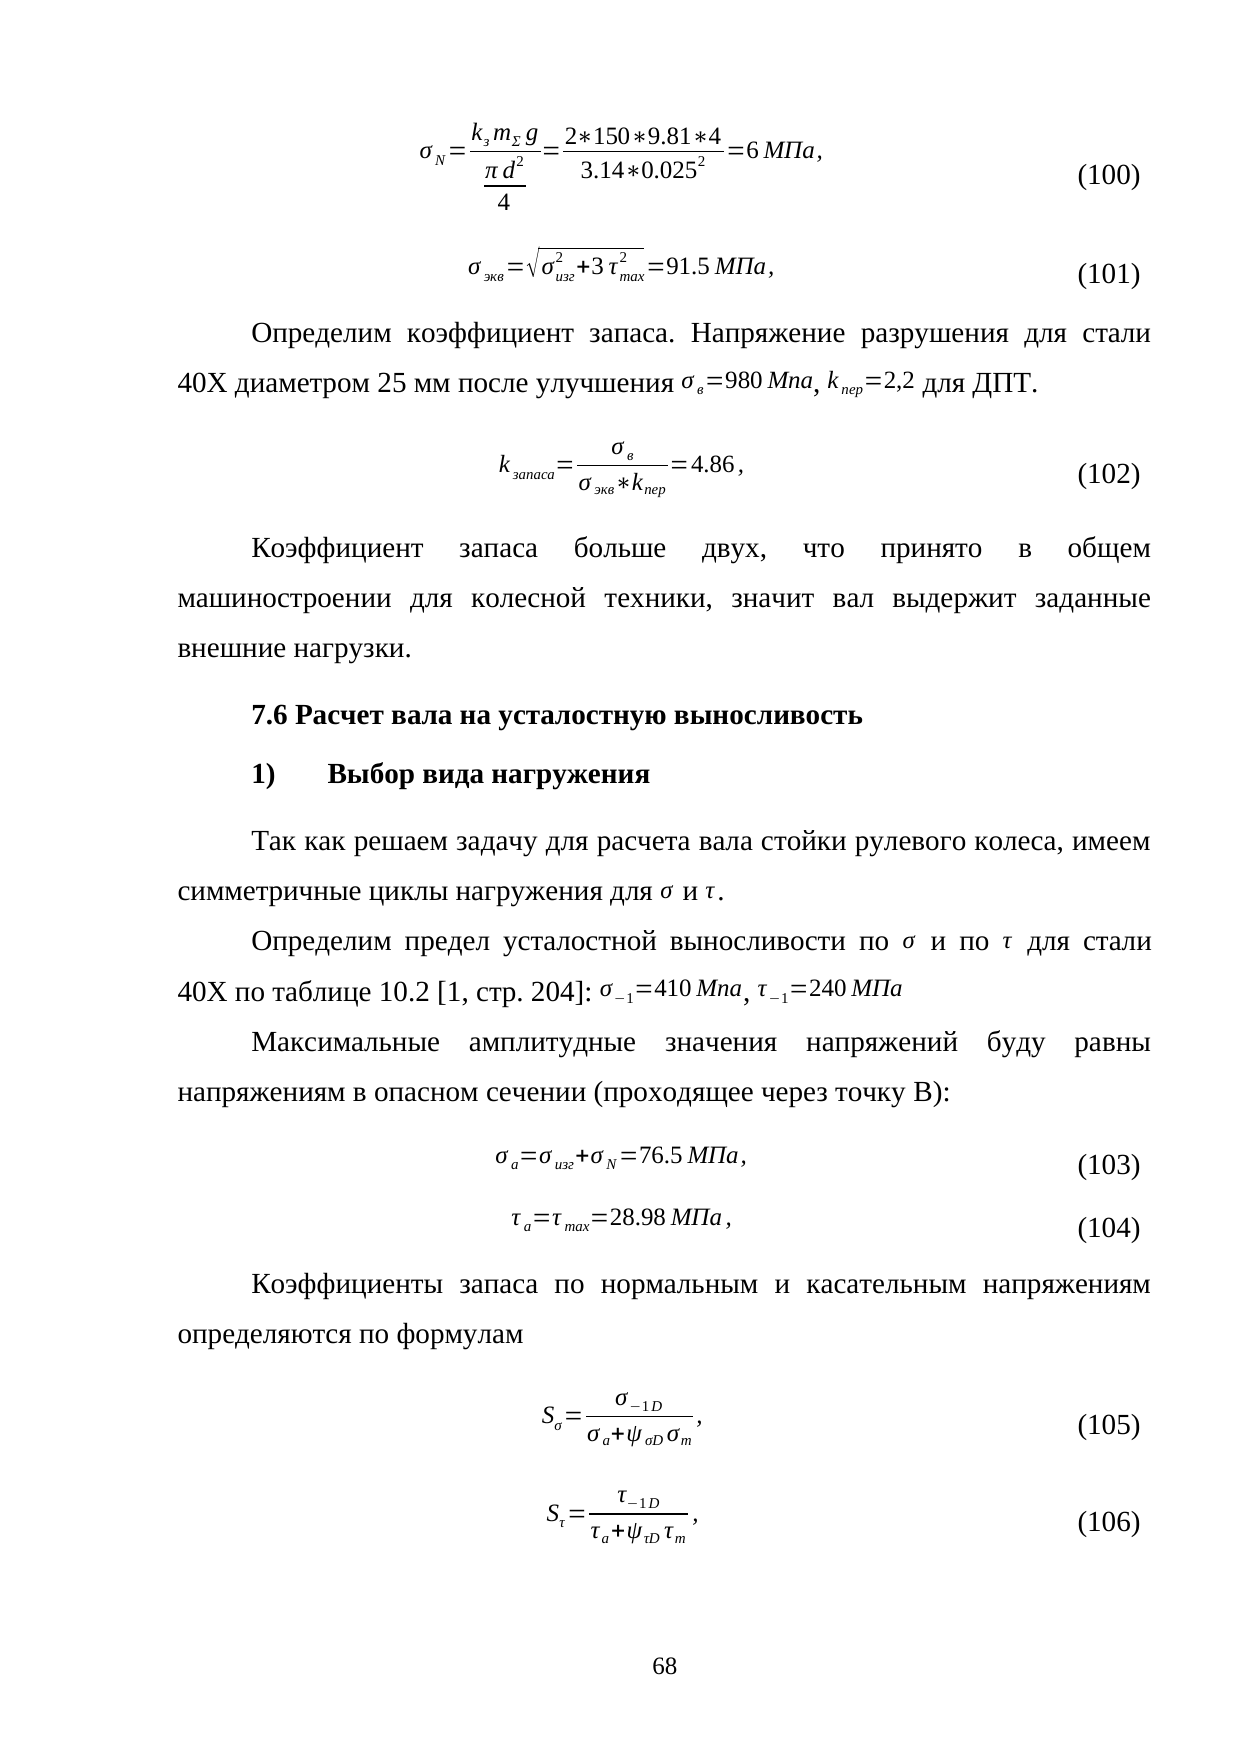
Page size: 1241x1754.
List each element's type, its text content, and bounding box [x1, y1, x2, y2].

text Максимальные амплитудные значения напряжений буду равны напряжениям в опасном сечении (проходящее через точку B): [177, 1024, 1152, 1108]
table_cell (106) [992, 1481, 1152, 1578]
text Определим коэффициент запаса. Напряжение разрушения для стали 40Х диаметром 25 мм после улучшения , для ДПТ. [177, 315, 1152, 399]
table_header [177, 433, 992, 530]
subtitle 7.6 Расчет вала на усталостную выносливость [177, 697, 1152, 731]
table_cell [177, 247, 992, 315]
table_header (103) [992, 1141, 1152, 1204]
table_header [177, 1141, 992, 1204]
table_header [177, 1383, 992, 1481]
table_cell [177, 1481, 992, 1578]
table_header (102) [992, 433, 1152, 530]
text Коэффициент запаса больше двух, что принято в общем машиностроении для колесной техники, значит вал выдержит заданные внешние нагрузки. [177, 530, 1152, 664]
table_cell (100) [992, 118, 1152, 247]
table_cell (101) [992, 247, 1152, 315]
text Так как решаем задачу для расчета вала стойки рулевого колеса, имеем симметричные циклы нагружения для и . [177, 823, 1152, 907]
list Выбор вида нагружения [177, 756, 1152, 789]
table_cell [177, 1204, 992, 1266]
table_cell (104) [992, 1204, 1152, 1266]
text Коэффициенты запаса по нормальным и касательным напряжениям определяются по формулам [177, 1266, 1152, 1350]
table_cell [177, 118, 992, 247]
text Определим предел усталостной выносливости по и по для стали 40Х по таблице 10.2 [1, стр. 204]: , [177, 923, 1152, 1007]
table_header (105) [992, 1383, 1152, 1481]
